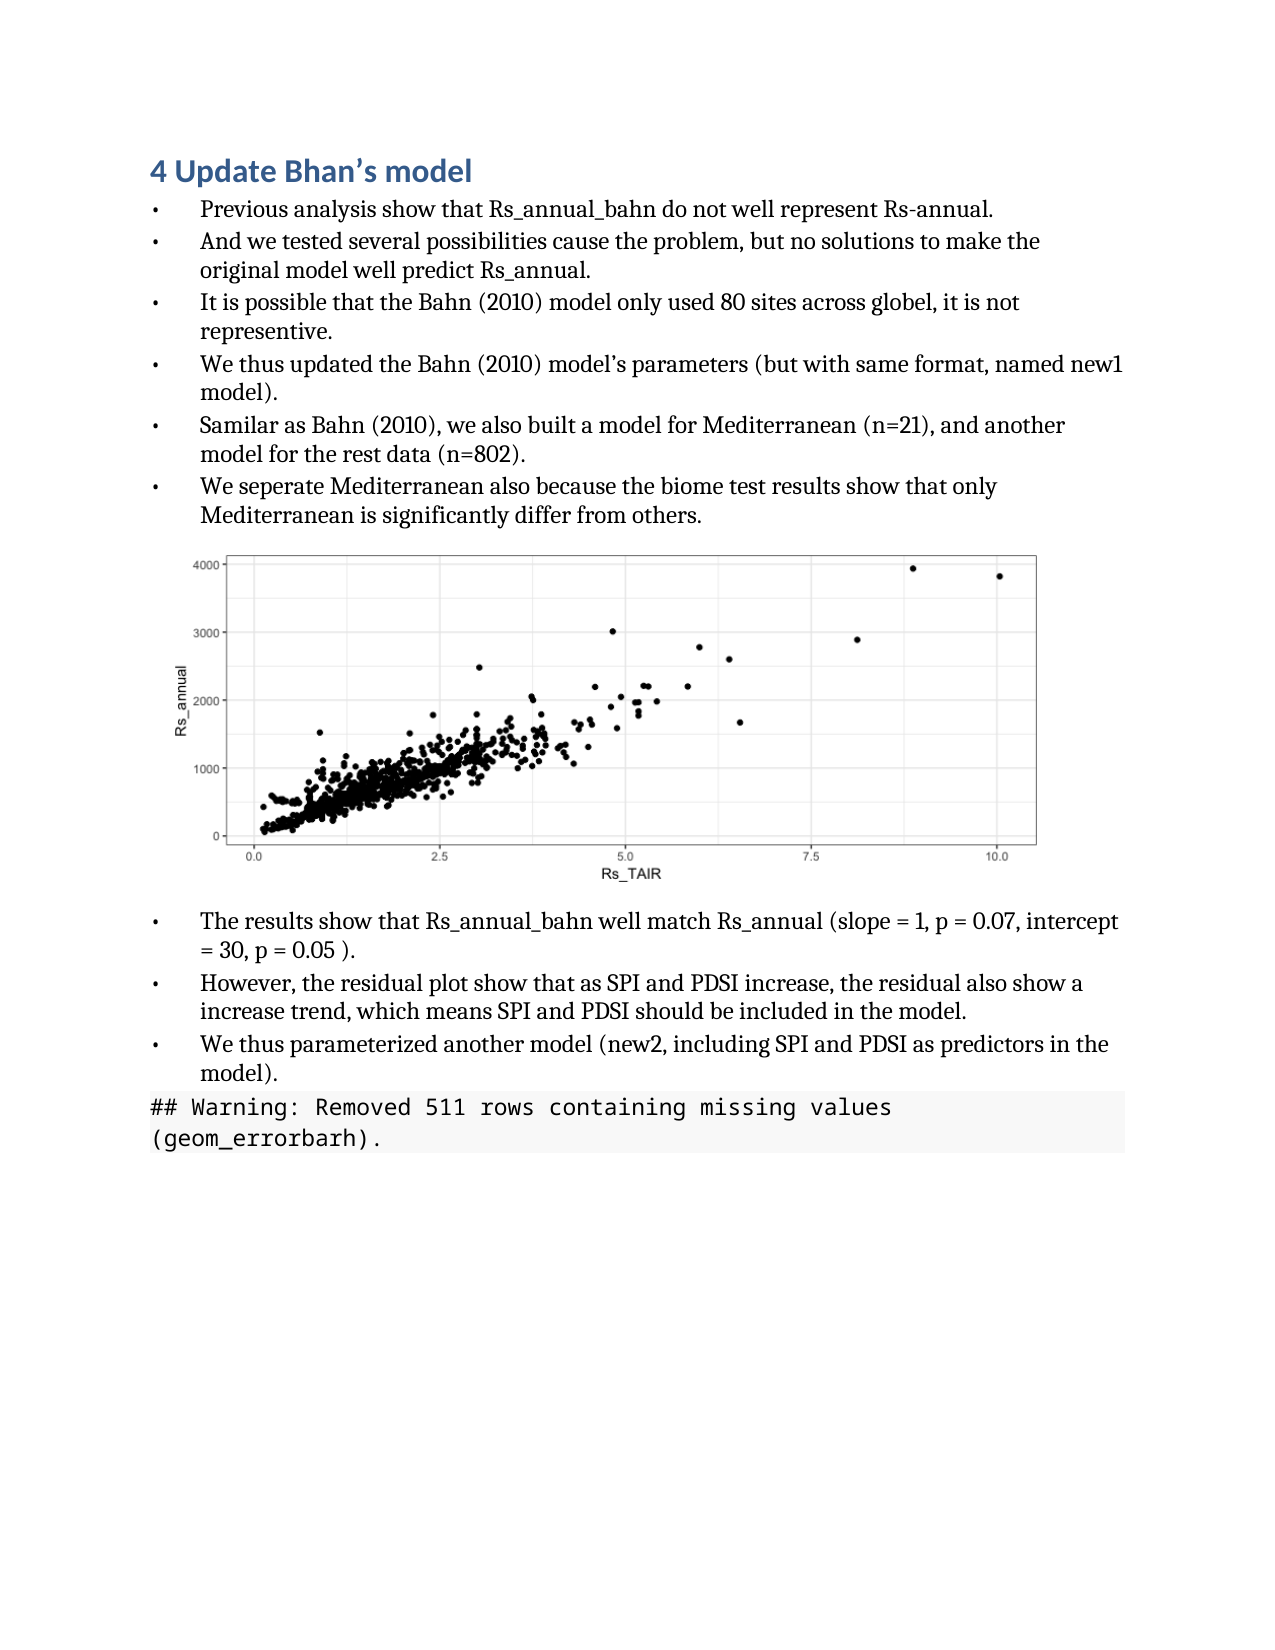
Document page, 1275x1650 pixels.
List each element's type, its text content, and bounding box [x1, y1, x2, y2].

list It is possible that the Bahn (2010) model only used 80 sites across globel, it is not representive. [150, 288, 1125, 346]
subtitle 4 Update Bhan’s model [150, 150, 1125, 191]
list Previous analysis show that Rs_annual_bahn do not well represent Rs-annual. [150, 194, 1125, 223]
list And we tested several possibilities cause the problem, but no solutions to make the original model well predict Rs_annual. [150, 227, 1125, 284]
list We thus parameterized another model (new2, including SPI and PDSI as predictors in the model). [150, 1030, 1125, 1087]
list We thus updated the Bahn (2010) model’s parameters (but with same format, named new1 model). [150, 349, 1125, 407]
list We seperate Mediterranean also because the biome test results show that only Mediterranean is significantly differ from others. [150, 472, 1125, 529]
picture [168, 548, 1044, 889]
text ## Warning: Removed 511 rows containing missing values (geom_errorbarh). [150, 1091, 1125, 1153]
list Samilar as Bahn (2010), we also built a model for Mediterranean (n=21), and another model for the rest data (n=802). [150, 411, 1125, 468]
list However, the residual plot show that as SPI and PDSI increase, the residual also show a increase trend, which means SPI and PDSI should be included in the model. [150, 968, 1125, 1026]
list The results show that Rs_annual_bahn well match Rs_annual (slope = 1, p = 0.07, intercept = 30, p = 0.05 ). [150, 907, 1125, 965]
